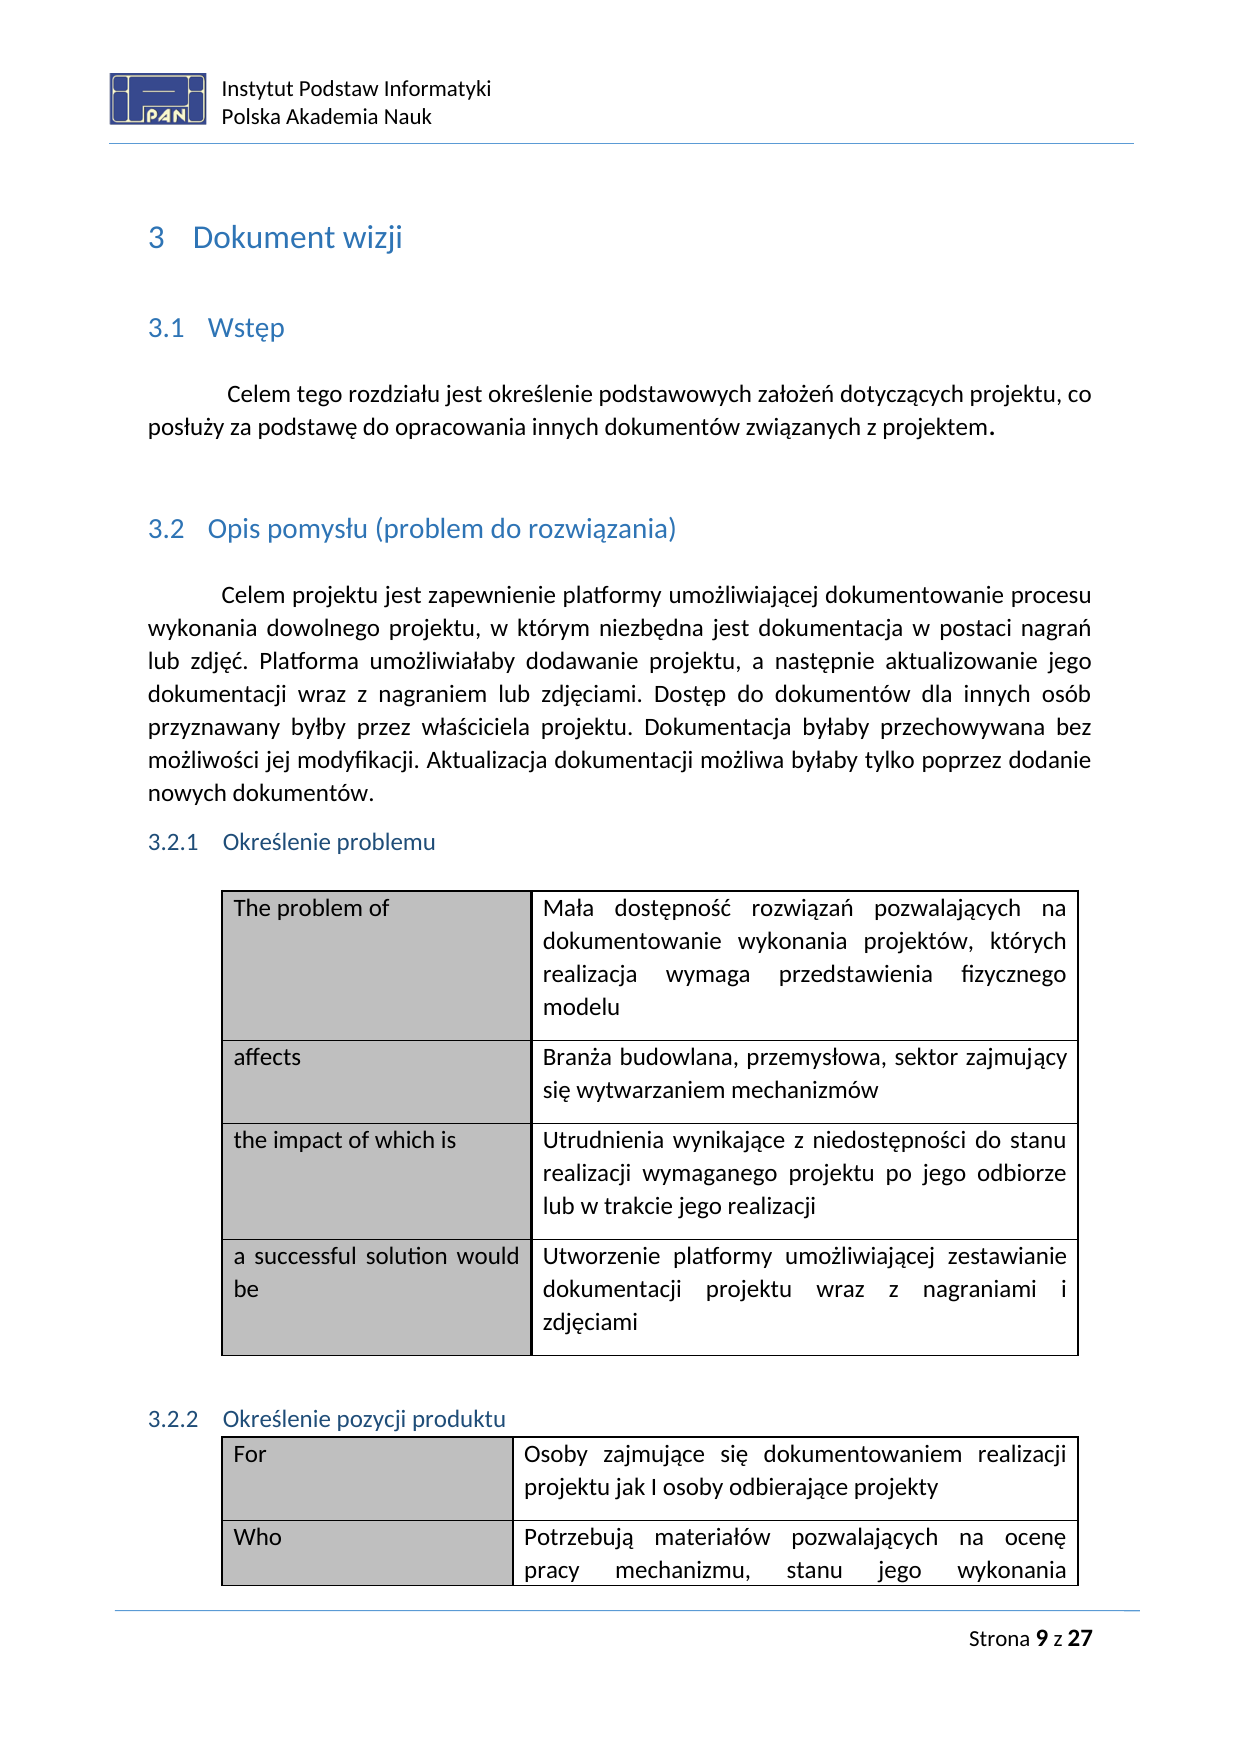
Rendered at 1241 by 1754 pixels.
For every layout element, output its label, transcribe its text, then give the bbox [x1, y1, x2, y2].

text Celem tego rozdziału jest określenie podstawowych założeń dotyczących projektu, co posłuży za podstawę do opracowania innych dokumentów związanych z projektem. [148, 378, 1093, 442]
table_cell Utrudnienia wynikające z niedostępności do stanu realizacji wymaganego projektu po jego odbiorze lub w trakcie jego realizacji [533, 1124, 1077, 1239]
table_header The problem of [223, 892, 530, 1040]
table_cell Utworzenie platformy umożliwiającej zestawianie dokumentacji projektu wraz z nagraniami i zdjęciami [533, 1240, 1077, 1355]
subtitle Określenie problemu [148, 826, 1093, 857]
table_cell the impact of which is [223, 1124, 530, 1239]
subtitle Dokument wizji [148, 216, 1093, 256]
table_cell affects [223, 1041, 530, 1123]
table_header For [223, 1438, 512, 1520]
table_cell Branża budowlana, przemysłowa, sektor zajmujący się wytwarzaniem mechanizmów [533, 1041, 1077, 1123]
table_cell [514, 1521, 1077, 1585]
subtitle Wstęp [148, 309, 1093, 345]
table_header Osoby zajmujące się dokumentowaniem realizacji projektu jak I osoby odbierające projekty [514, 1438, 1077, 1520]
subtitle Opis pomysłu (problem do rozwiązania) [148, 510, 1093, 546]
table_cell a successful solution would be [223, 1240, 530, 1355]
picture [109, 73, 207, 125]
subtitle Określenie pozycji produktu [148, 1403, 1093, 1434]
text Celem projektu jest zapewnienie platformy umożliwiającej dokumentowanie procesu wykonania dowolnego projektu, w którym niezbędna jest dokumentacja w postaci nagrań lub zdjęć. Platforma umożliwiałaby dodawanie projektu, a następnie aktualizowanie jego dokumentacji wraz z nagraniem lub zdjęciami. Dostęp do dokumentów dla innych osób przyznawany byłby przez właściciela projektu. Dokumentacja byłaby przechowywana bez możliwości jej modyfikacji. Aktualizacja dokumentacji możliwa byłaby tylko poprzez dodanie nowych dokumentów. [148, 579, 1093, 807]
table_header Mała dostępność rozwiązań pozwalających na dokumentowanie wykonania projektów, których realizacja wymaga przedstawienia fizycznego modelu [533, 892, 1077, 1040]
table_cell Who [223, 1521, 512, 1585]
